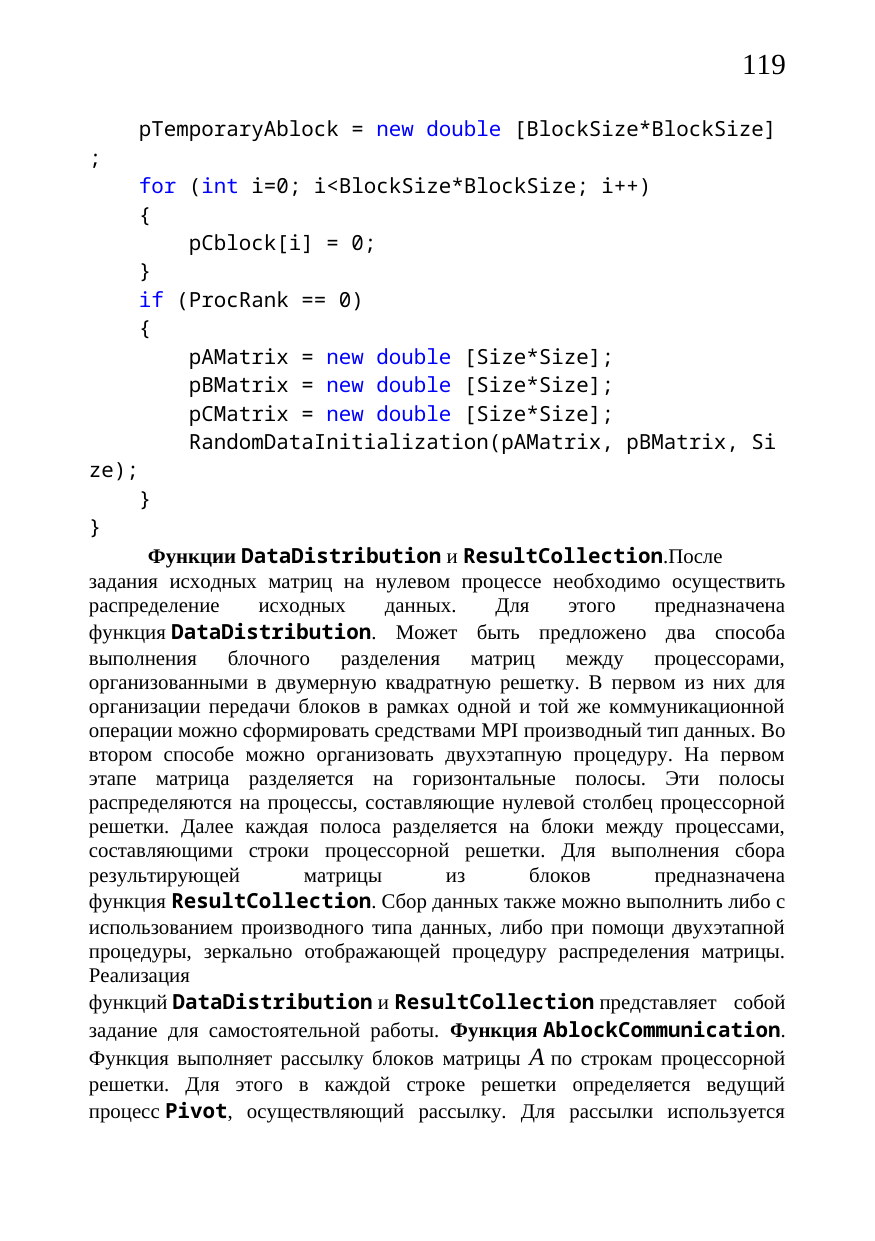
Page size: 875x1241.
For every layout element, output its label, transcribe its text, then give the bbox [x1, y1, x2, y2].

text pAMatrix = new double [Size*Size]; [89, 342, 785, 370]
text { [89, 200, 785, 228]
text } [89, 512, 785, 541]
text RandomDataInitialization(pAMatrix, pBMatrix, Size); [89, 427, 785, 484]
text for (int i=0; i<BlockSize*BlockSize; i++) [89, 171, 785, 200]
text } [89, 484, 785, 512]
text pBMatrix = new double [Size*Size]; [89, 370, 785, 399]
text } [89, 257, 785, 285]
text if (ProcRank == 0) [89, 285, 785, 313]
text { [89, 313, 785, 342]
text pCblock[i] = 0; [89, 228, 785, 257]
text pCMatrix = new double [Size*Size]; [89, 399, 785, 427]
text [89, 541, 785, 1124]
text pTemporaryAblock = new double [BlockSize*BlockSize]; [89, 114, 785, 171]
